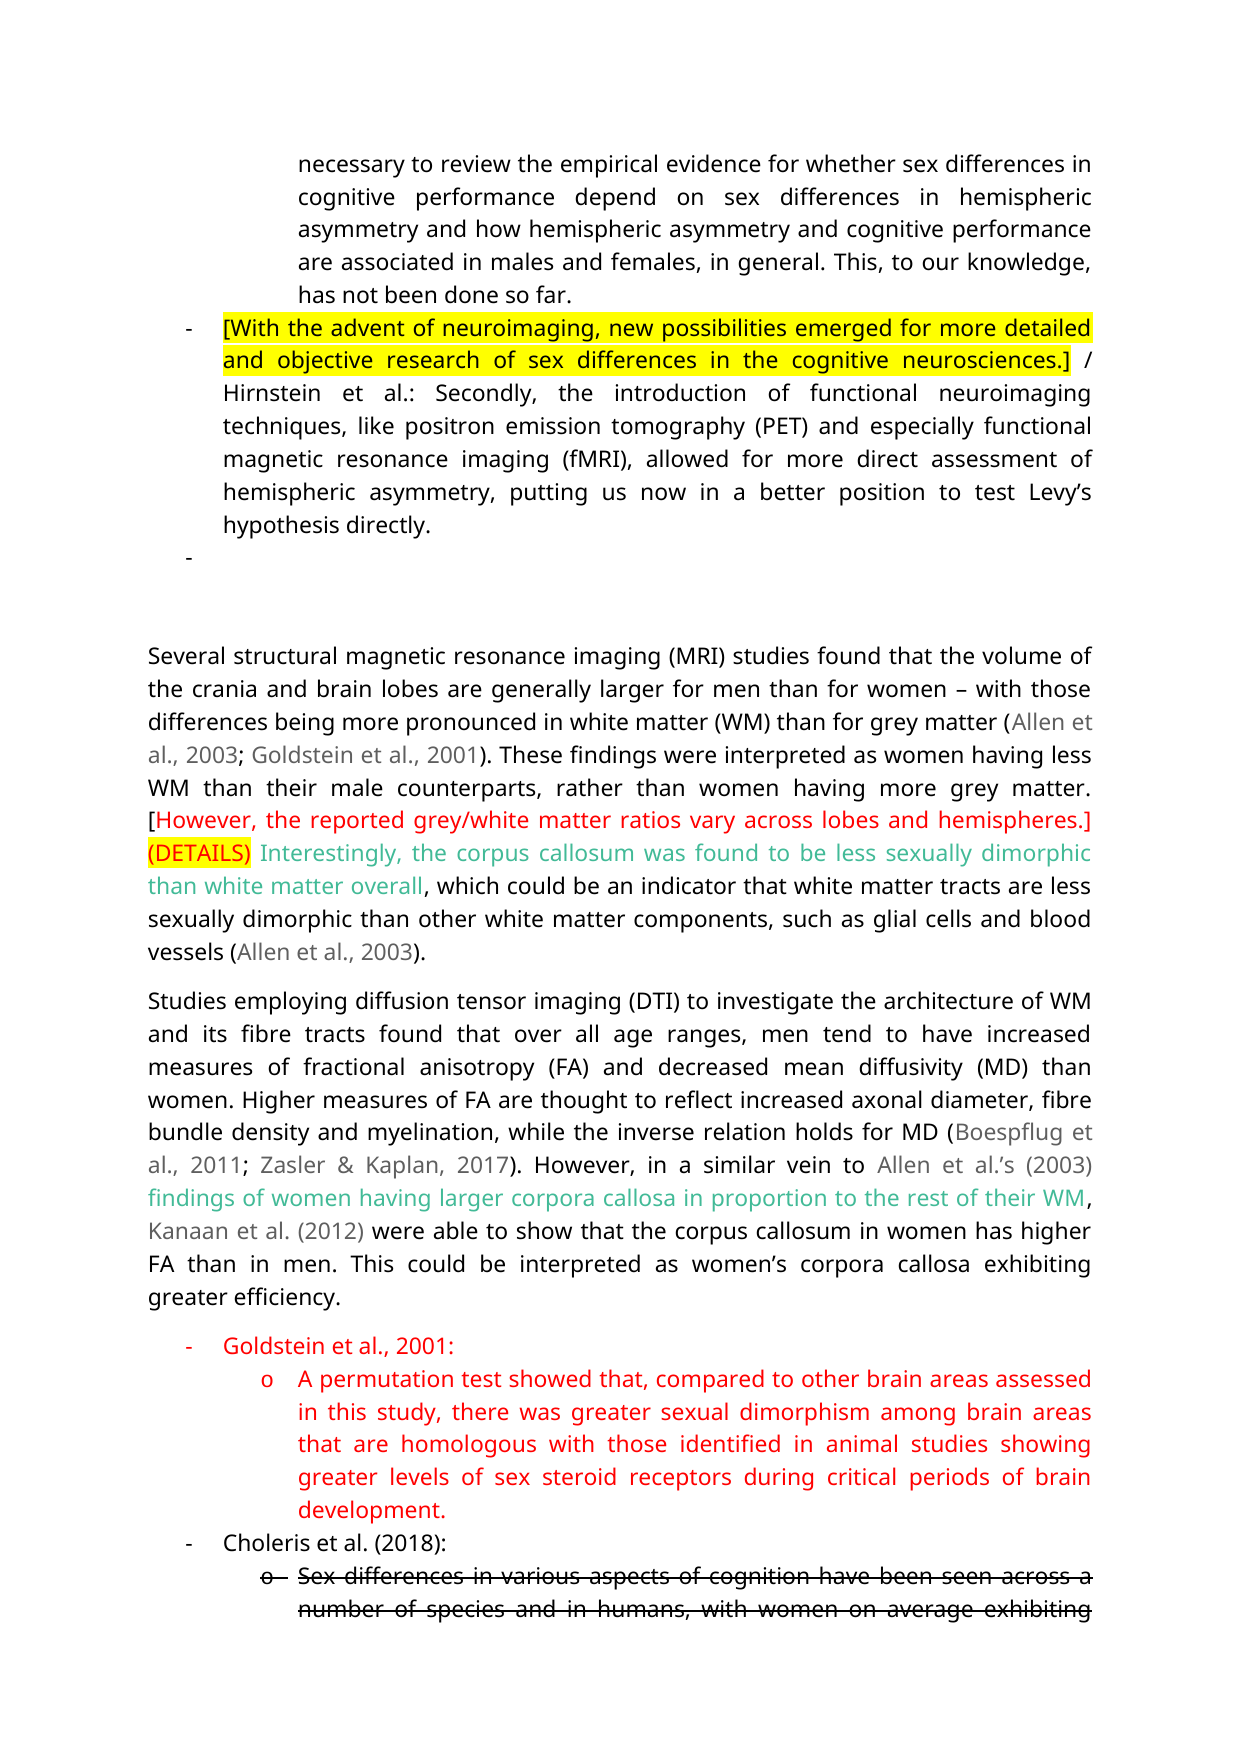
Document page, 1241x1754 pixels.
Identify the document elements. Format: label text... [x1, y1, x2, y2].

text Several structural magnetic resonance imaging (MRI) studies found that the volume of the crania and brain lobes are generally larger for men than for women – with those differences being more pronounced in white matter (WM) than for grey matter (Allen et al., 2003; Goldstein et al., 2001). These findings were interpreted as women having less WM than their male counterparts, rather than women having more grey matter. [However, the reported grey/white matter ratios vary across lobes and hemispheres.] (DETAILS) Interestingly, the corpus callosum was found to be less sexually dimorphic than white matter overall, which could be an indicator that white matter tracts are less sexually dimorphic than other white matter components, such as glial cells and blood vessels (Allen et al., 2003). [148, 640, 1093, 967]
list Choleris et al. (2018): [185, 1527, 1093, 1558]
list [260, 148, 1093, 310]
list [With the advent of neuroimaging, new possibilities emerged for more detailed and objective research of sex differences in the cognitive neurosciences.] / Hirnstein et al.: Secondly, the introduction of functional neuroimaging techniques, like positron emission tomography (PET) and especially functional magnetic resonance imaging (fMRI), allowed for more direct assessment of hemispheric asymmetry, putting us now in a better position to test Levy’s hypothesis directly. [185, 312, 1093, 540]
text Studies employing diffusion tensor imaging (DTI) to investigate the architecture of WM and its fibre tracts found that over all age ranges, men tend to have increased measures of fractional anisotropy (FA) and decreased mean diffusivity (MD) than women. Higher measures of FA are thought to reflect increased axonal diameter, fibre bundle density and myelination, while the inverse relation holds for MD (Boespflug et al., 2011; Zasler & Kaplan, 2017). However, in a similar vein to Allen et al.’s (2003) findings of women having larger corpora callosa in proportion to the rest of their WM, Kanaan et al. (2012) were able to show that the corpus callosum in women has higher FA than in men. This could be interpreted as women’s corpora callosa exhibiting greater efficiency. [148, 985, 1093, 1312]
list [260, 1560, 1093, 1624]
list A permutation test showed that, compared to other brain areas assessed in this study, there was greater sexual dimorphism among brain areas that are homologous with those identified in animal studies showing greater levels of sex steroid receptors during critical periods of brain development. [260, 1363, 1093, 1525]
list Goldstein et al., 2001: [185, 1330, 1093, 1361]
